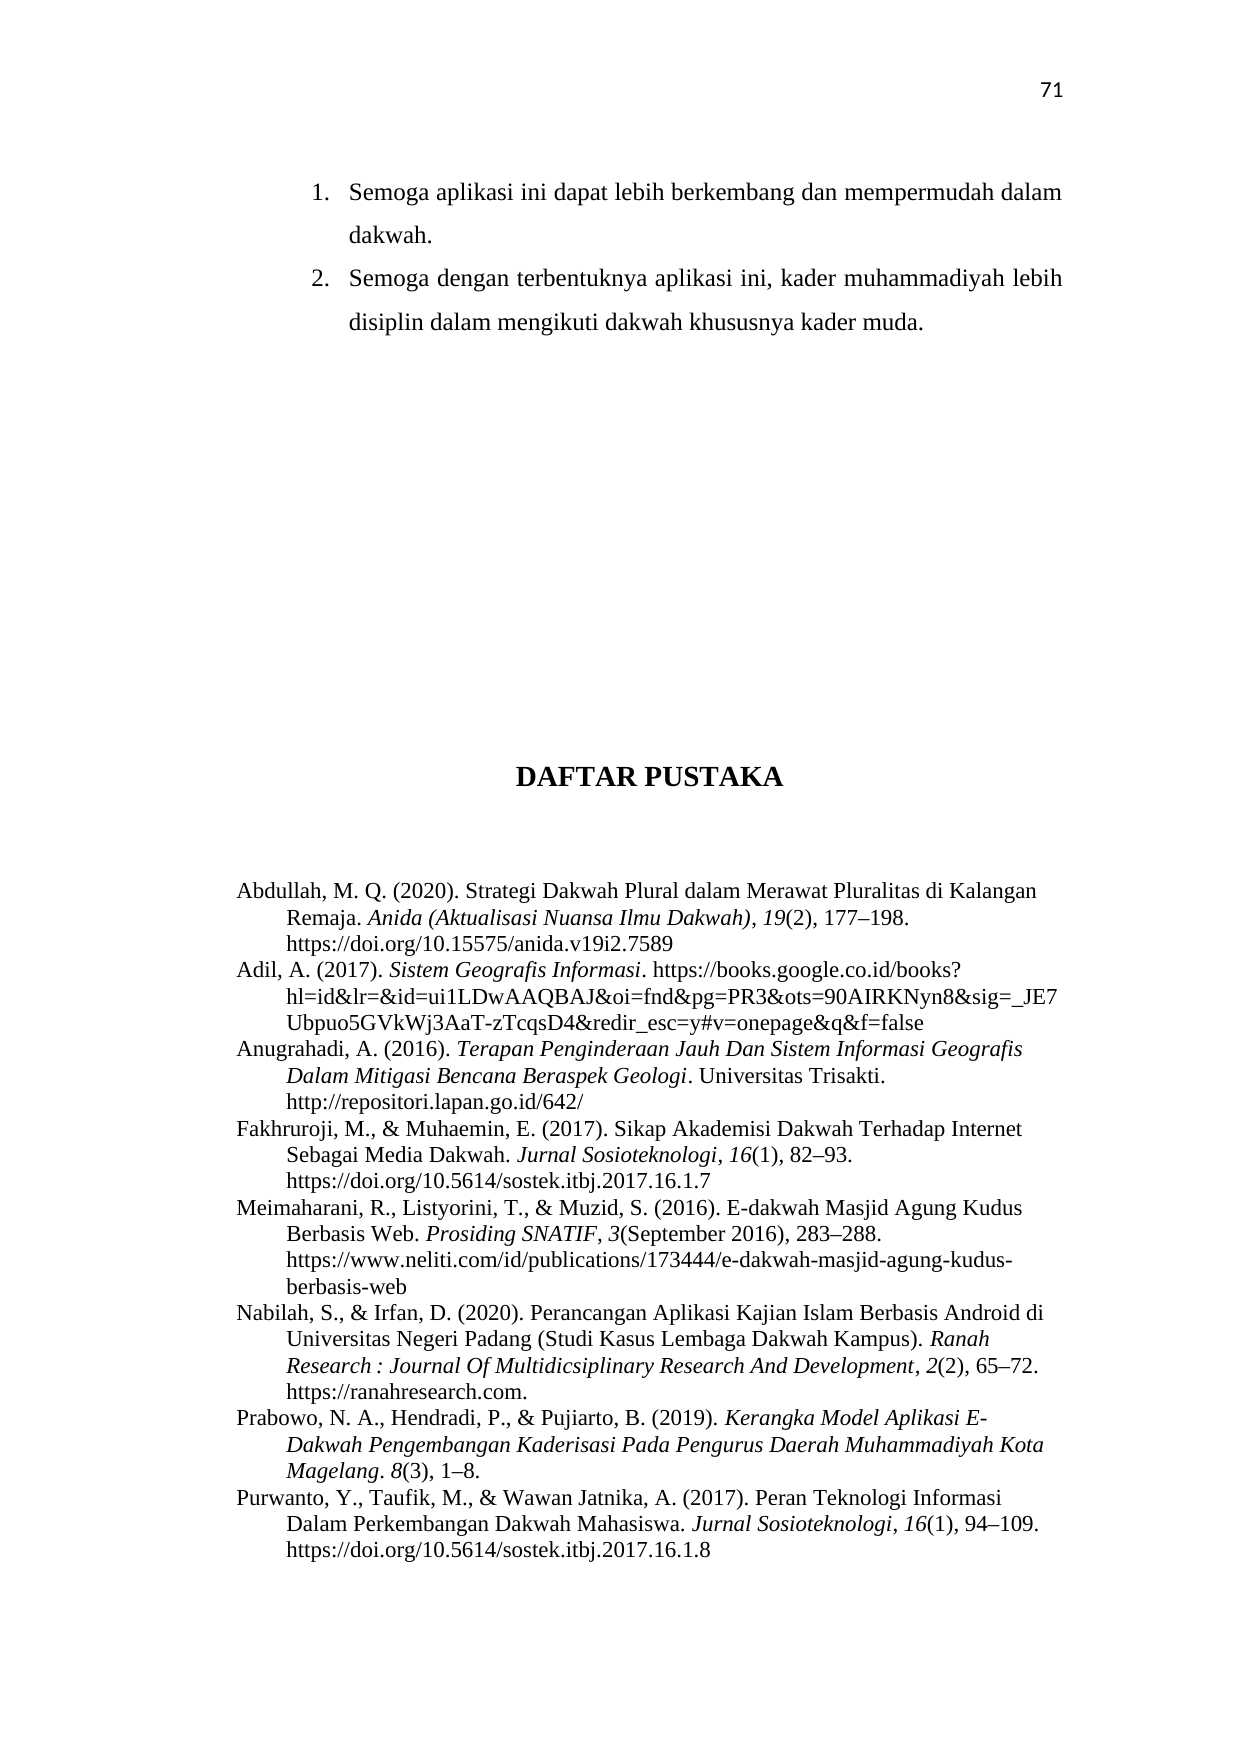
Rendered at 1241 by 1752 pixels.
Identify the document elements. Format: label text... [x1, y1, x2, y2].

text Nabilah, S., & Irfan, D. (2020). Perancangan Aplikasi Kajian Islam Berbasis Android di Universitas Negeri Padang (Studi Kasus Lembaga Dakwah Kampus). Ranah Research : Journal Of Multidicsiplinary Research And Development, 2(2), 65–72. https://ranahresearch.com. [236, 1299, 1063, 1404]
text Fakhruroji, M., & Muhaemin, E. (2017). Sikap Akademisi Dakwah Terhadap Internet Sebagai Media Dakwah. Jurnal Sosioteknologi, 16(1), 82–93. https://doi.org/10.5614/sostek.itbj.2017.16.1.7 [236, 1114, 1063, 1194]
text Prabowo, N. A., Hendradi, P., & Pujiarto, B. (2019). Kerangka Model Aplikasi E-Dakwah Pengembangan Kaderisasi Pada Pengurus Daerah Muhammadiyah Kota Magelang. 8(3), 1–8. [236, 1404, 1063, 1483]
list Semoga aplikasi ini dapat lebih berkembang dan mempermudah dalam dakwah. [311, 177, 1063, 249]
text Anugrahadi, A. (2016). Terapan Penginderaan Jauh Dan Sistem Informasi Geografis Dalam Mitigasi Bencana Beraspek Geologi. Universitas Trisakti. http://repositori.lapan.go.id/642/ [236, 1036, 1063, 1114]
text Adil, A. (2017). Sistem Geografis Informasi. https://books.google.co.id/books?hl=id&lr=&id=ui1LDwAAQBAJ&oi=fnd&pg=PR3&ots=90AIRKNyn8&sig=_JE7Ubpuo5GVkWj3AaT-zTcqsD4&redir_esc=y#v=onepage&q&f=false [236, 956, 1063, 1036]
text Abdullah, M. Q. (2020). Strategi Dakwah Plural dalam Merawat Pluralitas di Kalangan Remaja. Anida (Aktualisasi Nuansa Ilmu Dakwah), 19(2), 177–198. https://doi.org/10.15575/anida.v19i2.7589 [236, 877, 1063, 956]
list Semoga dengan terbentuknya aplikasi ini, kader muhammadiyah lebih disiplin dalam mengikuti dakwah khususnya kader muda. [311, 263, 1063, 335]
text Purwanto, Y., Taufik, M., & Wawan Jatnika, A. (2017). Peran Teknologi Informasi Dalam Perkembangan Dakwah Mahasiswa. Jurnal Sosioteknologi, 16(1), 94–109. https://doi.org/10.5614/sostek.itbj.2017.16.1.8 [236, 1483, 1063, 1563]
text Meimaharani, R., Listyorini, T., & Muzid, S. (2016). E-dakwah Masjid Agung Kudus Berbasis Web. Prosiding SNATIF, 3(September 2016), 283–288. https://www.neliti.com/id/publications/173444/e-dakwah-masjid-agung-kudus-berbasis-web [236, 1194, 1063, 1299]
text DAFTAR PUSTAKA [236, 759, 1063, 792]
